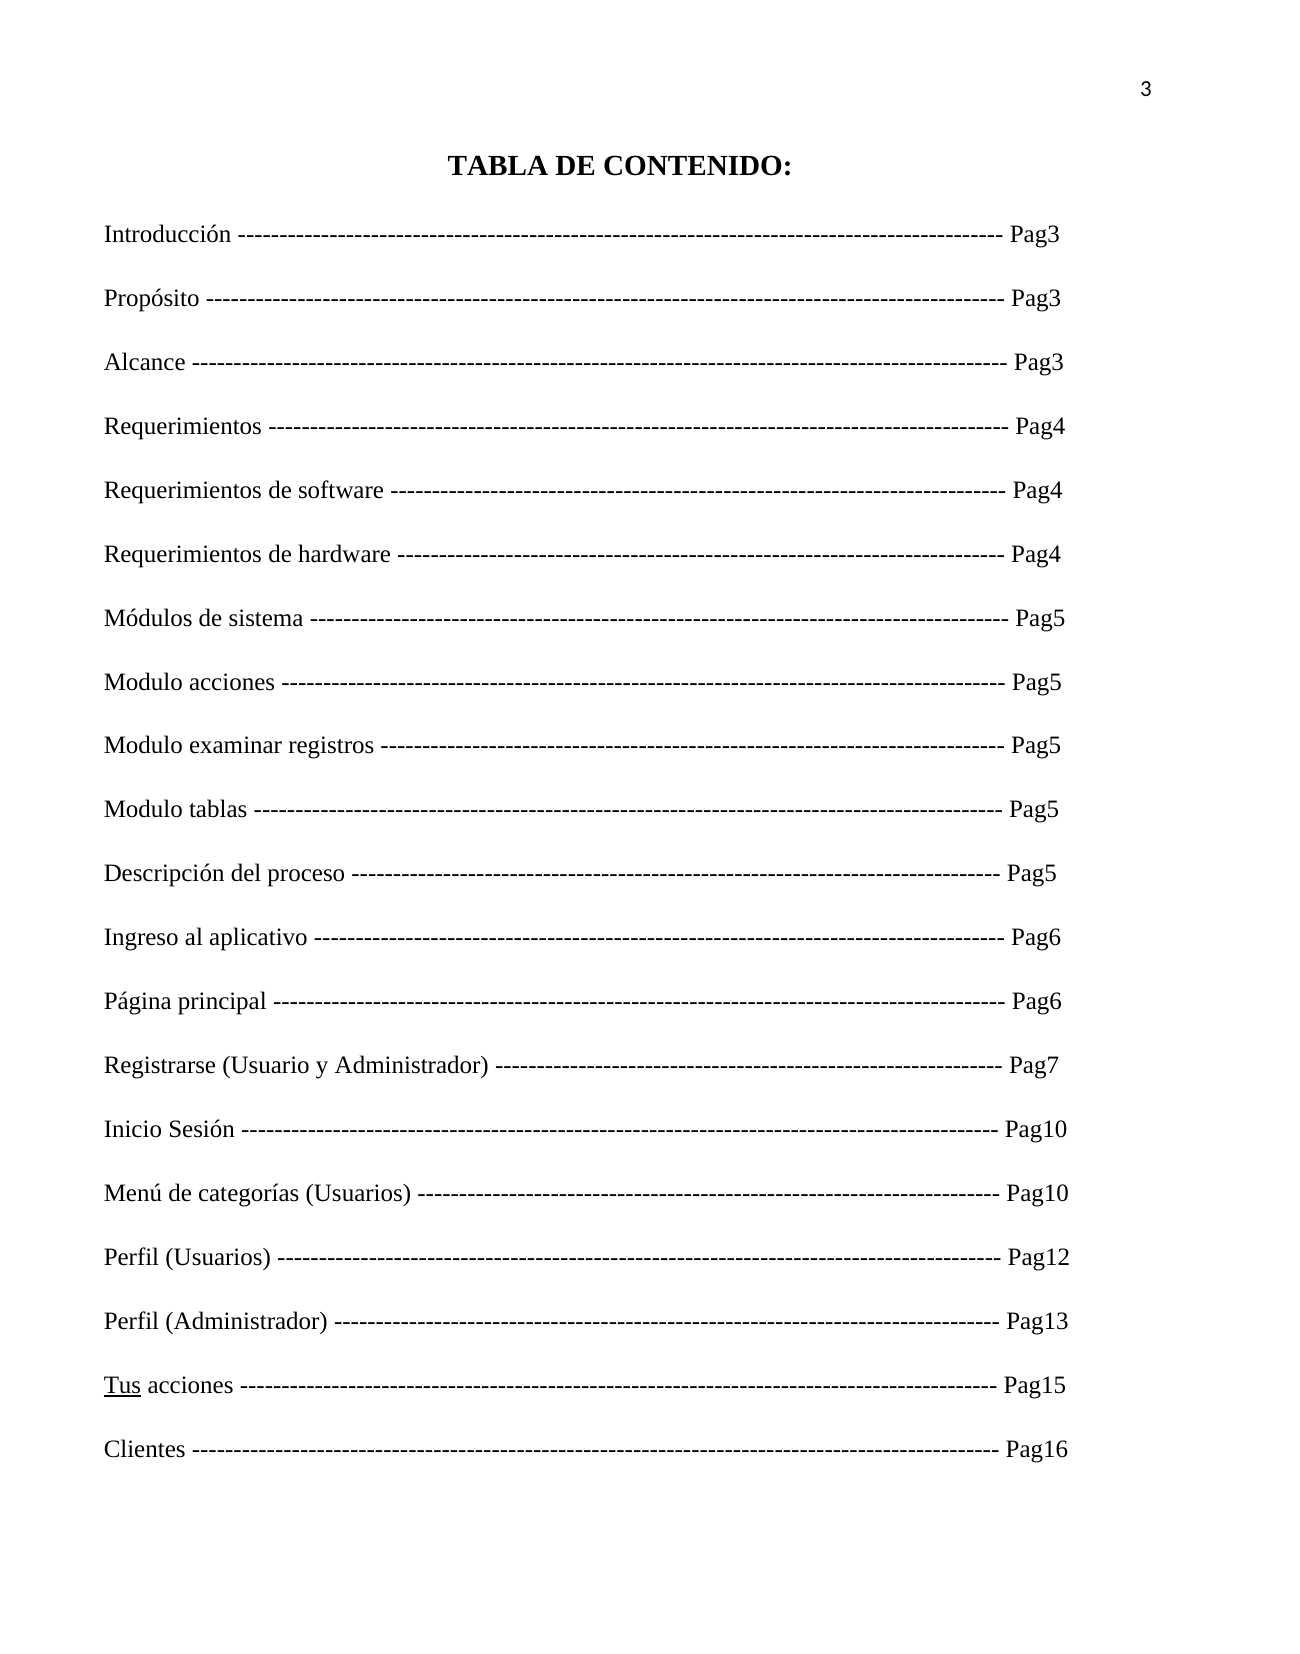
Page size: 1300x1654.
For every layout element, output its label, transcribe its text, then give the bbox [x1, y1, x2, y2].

text Perfil (Usuarios) --------------------------------------------------------------------------------------- Pag12 [59, 1242, 1240, 1271]
text Modulo tablas ------------------------------------------------------------------------------------------ Pag5 [59, 794, 1240, 823]
text Ingreso al aplicativo ----------------------------------------------------------------------------------- Pag6 [59, 922, 1255, 951]
text Clientes ------------------------------------------------------------------------------------------------- Pag16 [59, 1434, 1240, 1463]
text Requerimientos ----------------------------------------------------------------------------------------- Pag4 [59, 411, 1240, 439]
text Alcance -------------------------------------------------------------------------------------------------- Pag3 [59, 347, 1240, 376]
text Menú de categorías (Usuarios) ---------------------------------------------------------------------- Pag10 [59, 1178, 1240, 1207]
text Tus acciones ------------------------------------------------------------------------------------------- Pag15 [59, 1370, 1240, 1399]
text Requerimientos de software -------------------------------------------------------------------------- Pag4 [59, 475, 1240, 503]
text Introducción -------------------------------------------------------------------------------------------- Pag3 [59, 219, 1240, 248]
text Registrarse (Usuario y Administrador) ------------------------------------------------------------- Pag7 [59, 1050, 1240, 1079]
text Perfil (Administrador) -------------------------------------------------------------------------------- Pag13 [59, 1306, 1240, 1335]
text Modulo examinar registros --------------------------------------------------------------------------- Pag5 [59, 731, 1240, 759]
text Descripción del proceso ------------------------------------------------------------------------------ Pag5 [59, 858, 1240, 887]
text Módulos de sistema ------------------------------------------------------------------------------------ Pag5 [59, 603, 1240, 631]
text Modulo acciones --------------------------------------------------------------------------------------- Pag5 [59, 667, 1240, 695]
text Página principal ---------------------------------------------------------------------------------------- Pag6 [59, 986, 1240, 1015]
text Requerimientos de hardware ------------------------------------------------------------------------- Pag4 [59, 539, 1240, 567]
text Inicio Sesión ------------------------------------------------------------------------------------------- Pag10 [59, 1114, 1240, 1143]
text TABLA DE CONTENIDO: [59, 148, 1137, 181]
text Propósito ------------------------------------------------------------------------------------------------ Pag3 [59, 283, 1240, 312]
